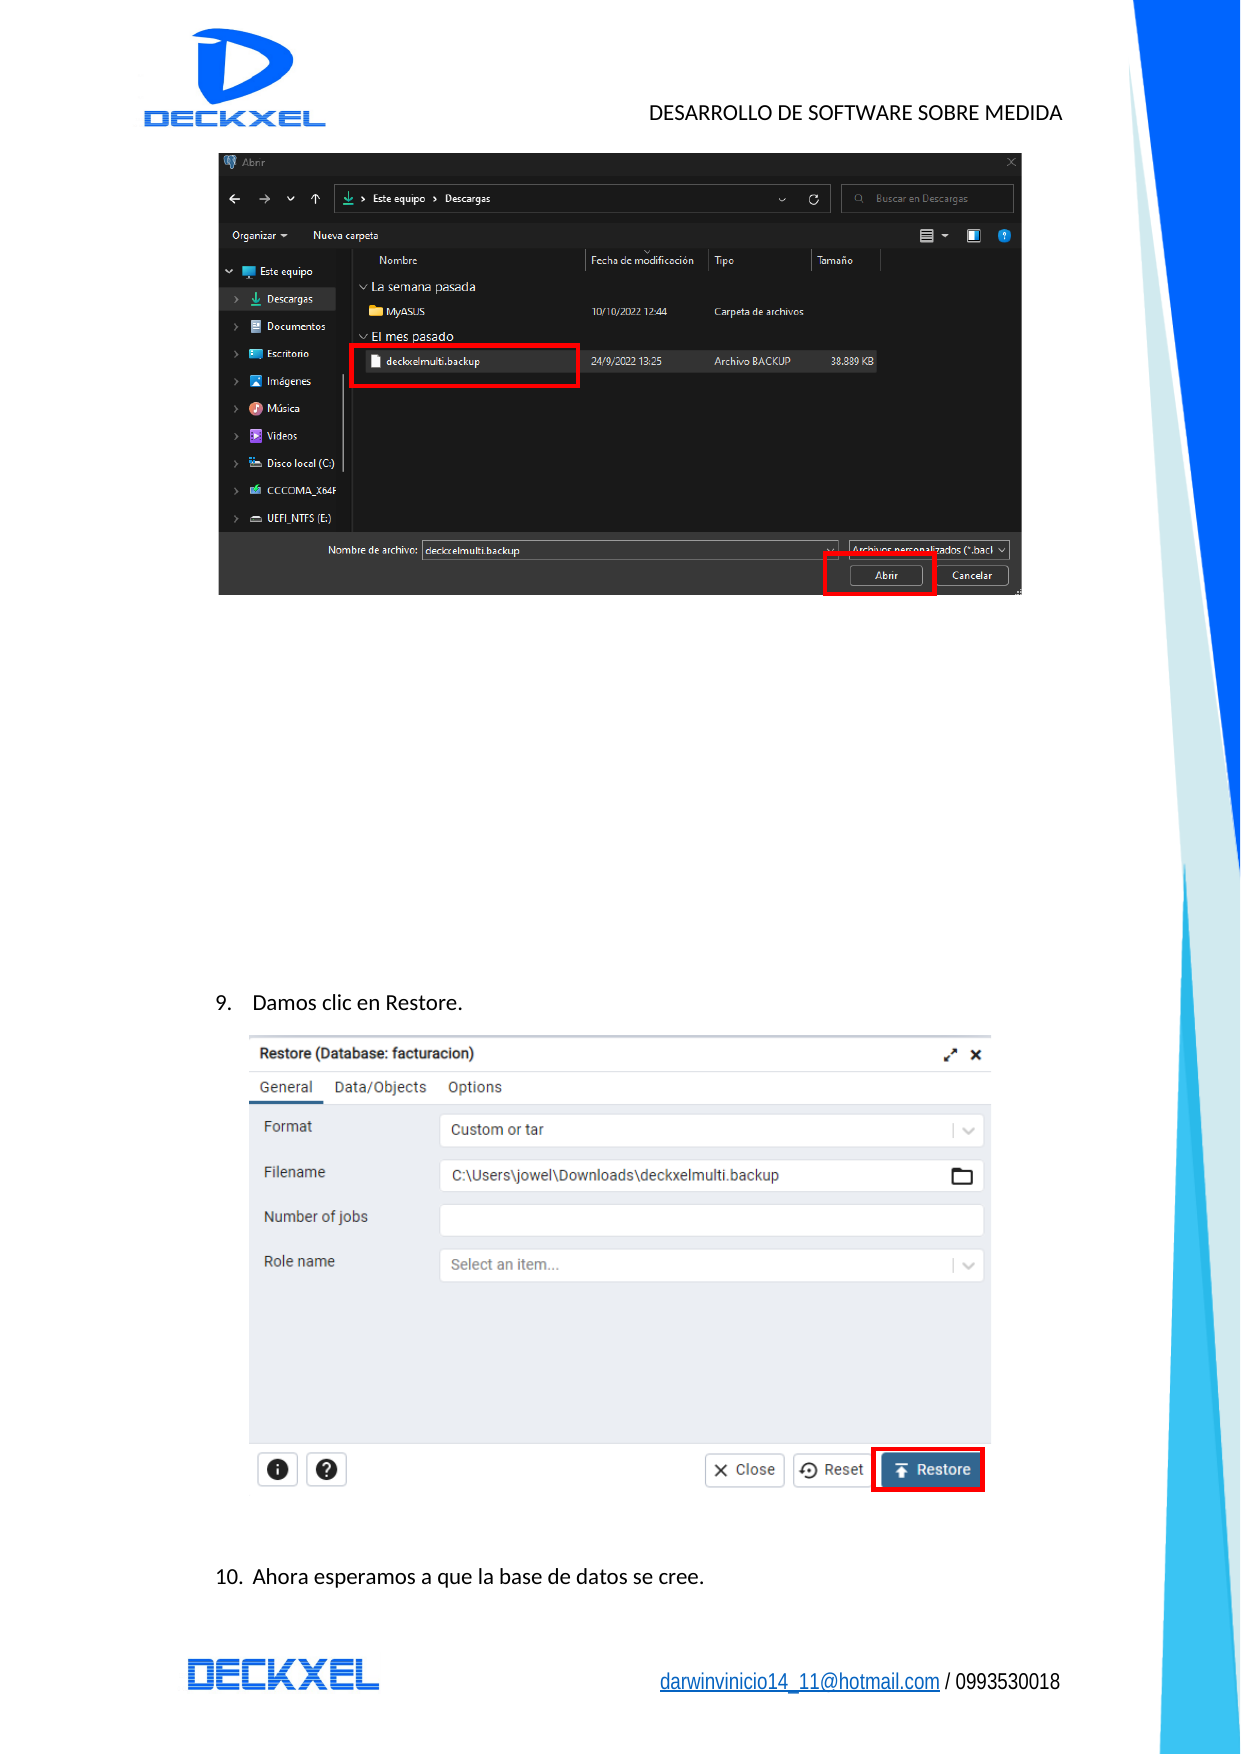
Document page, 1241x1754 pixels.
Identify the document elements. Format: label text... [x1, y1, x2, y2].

list Damos clic en Restore. [215, 988, 1063, 1016]
picture [827, 556, 932, 592]
picture [218, 153, 1022, 595]
picture [132, 28, 327, 128]
picture [177, 1652, 381, 1695]
picture [1128, 0, 1241, 1754]
picture [249, 1035, 992, 1496]
list Ahora esperamos a que la base de datos se cree. [215, 1562, 1063, 1590]
